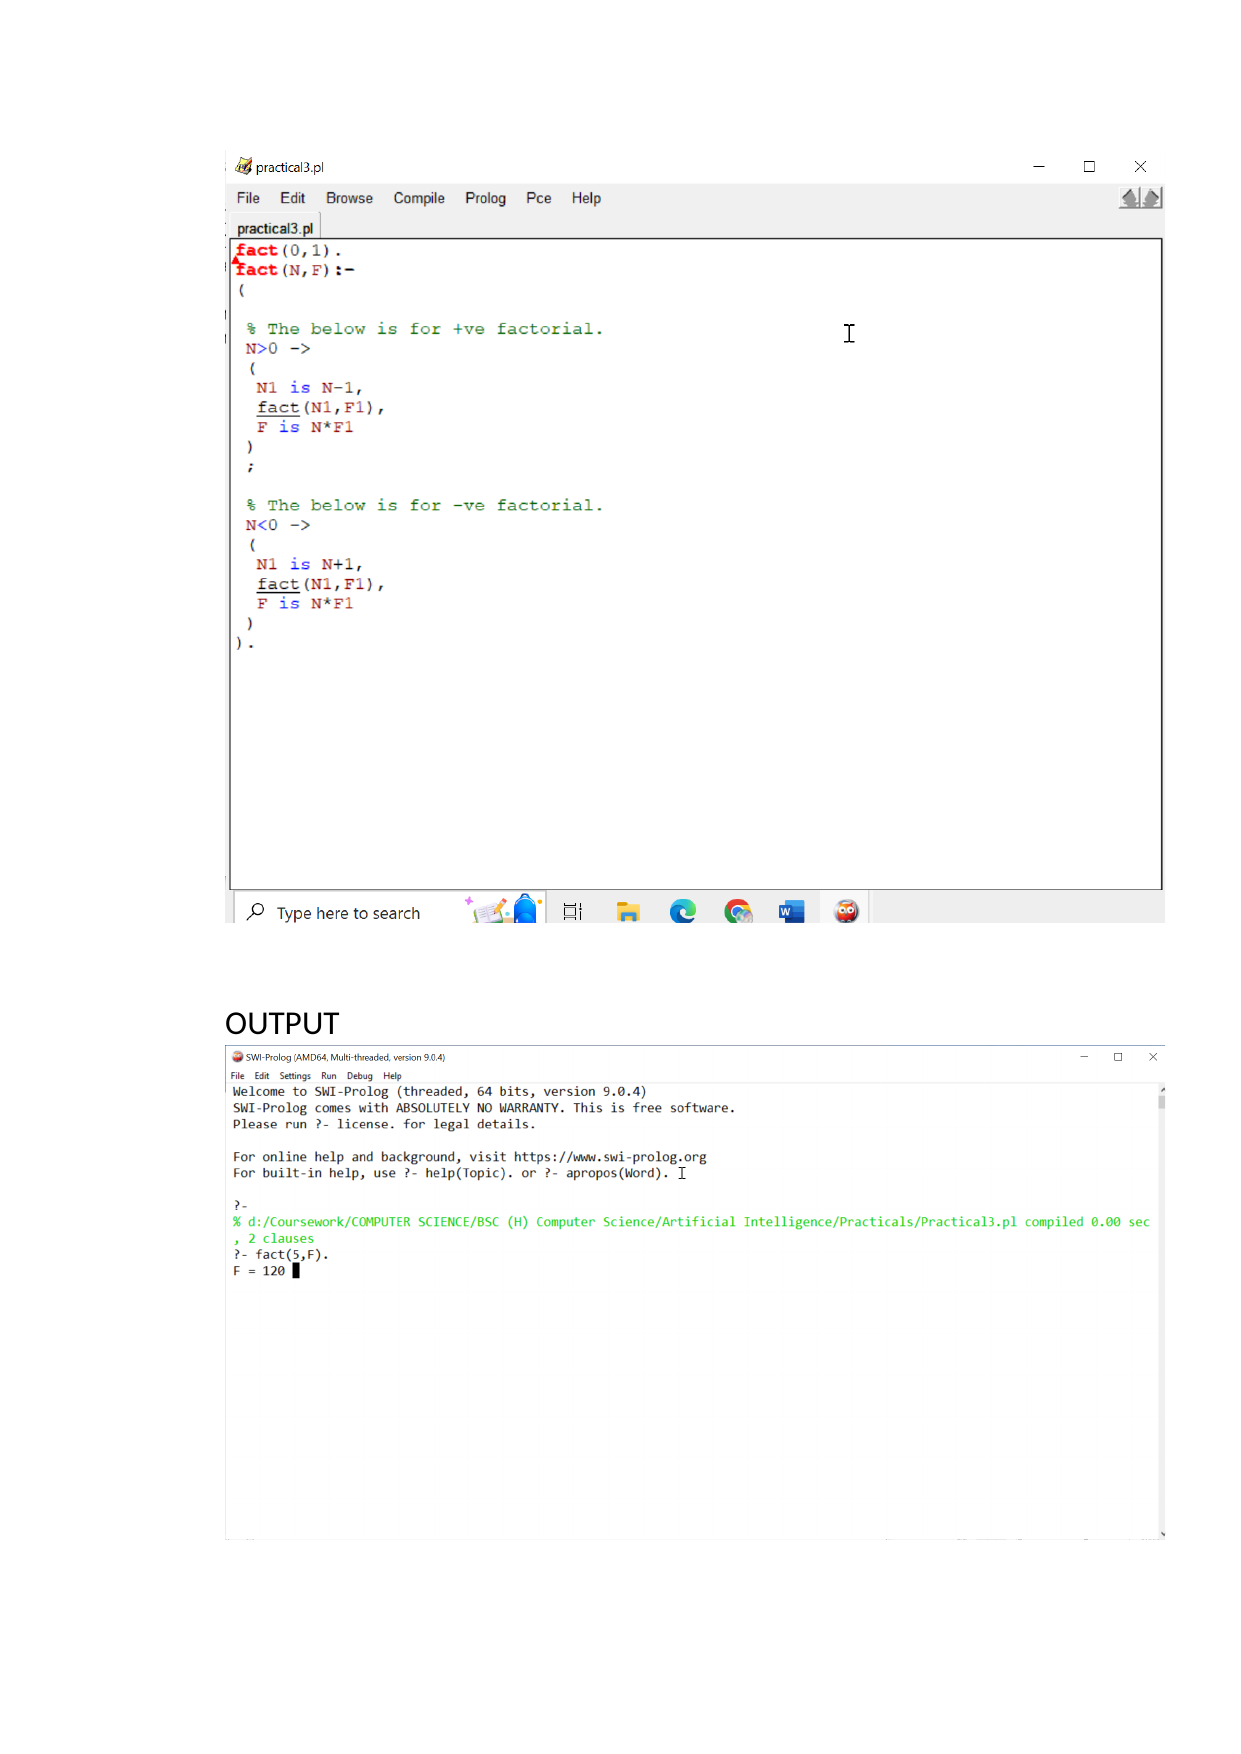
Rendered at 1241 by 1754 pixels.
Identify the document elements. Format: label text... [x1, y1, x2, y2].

picture [225, 1045, 1166, 1540]
list OUTPUT [225, 1002, 1090, 1043]
picture [225, 150, 1166, 923]
